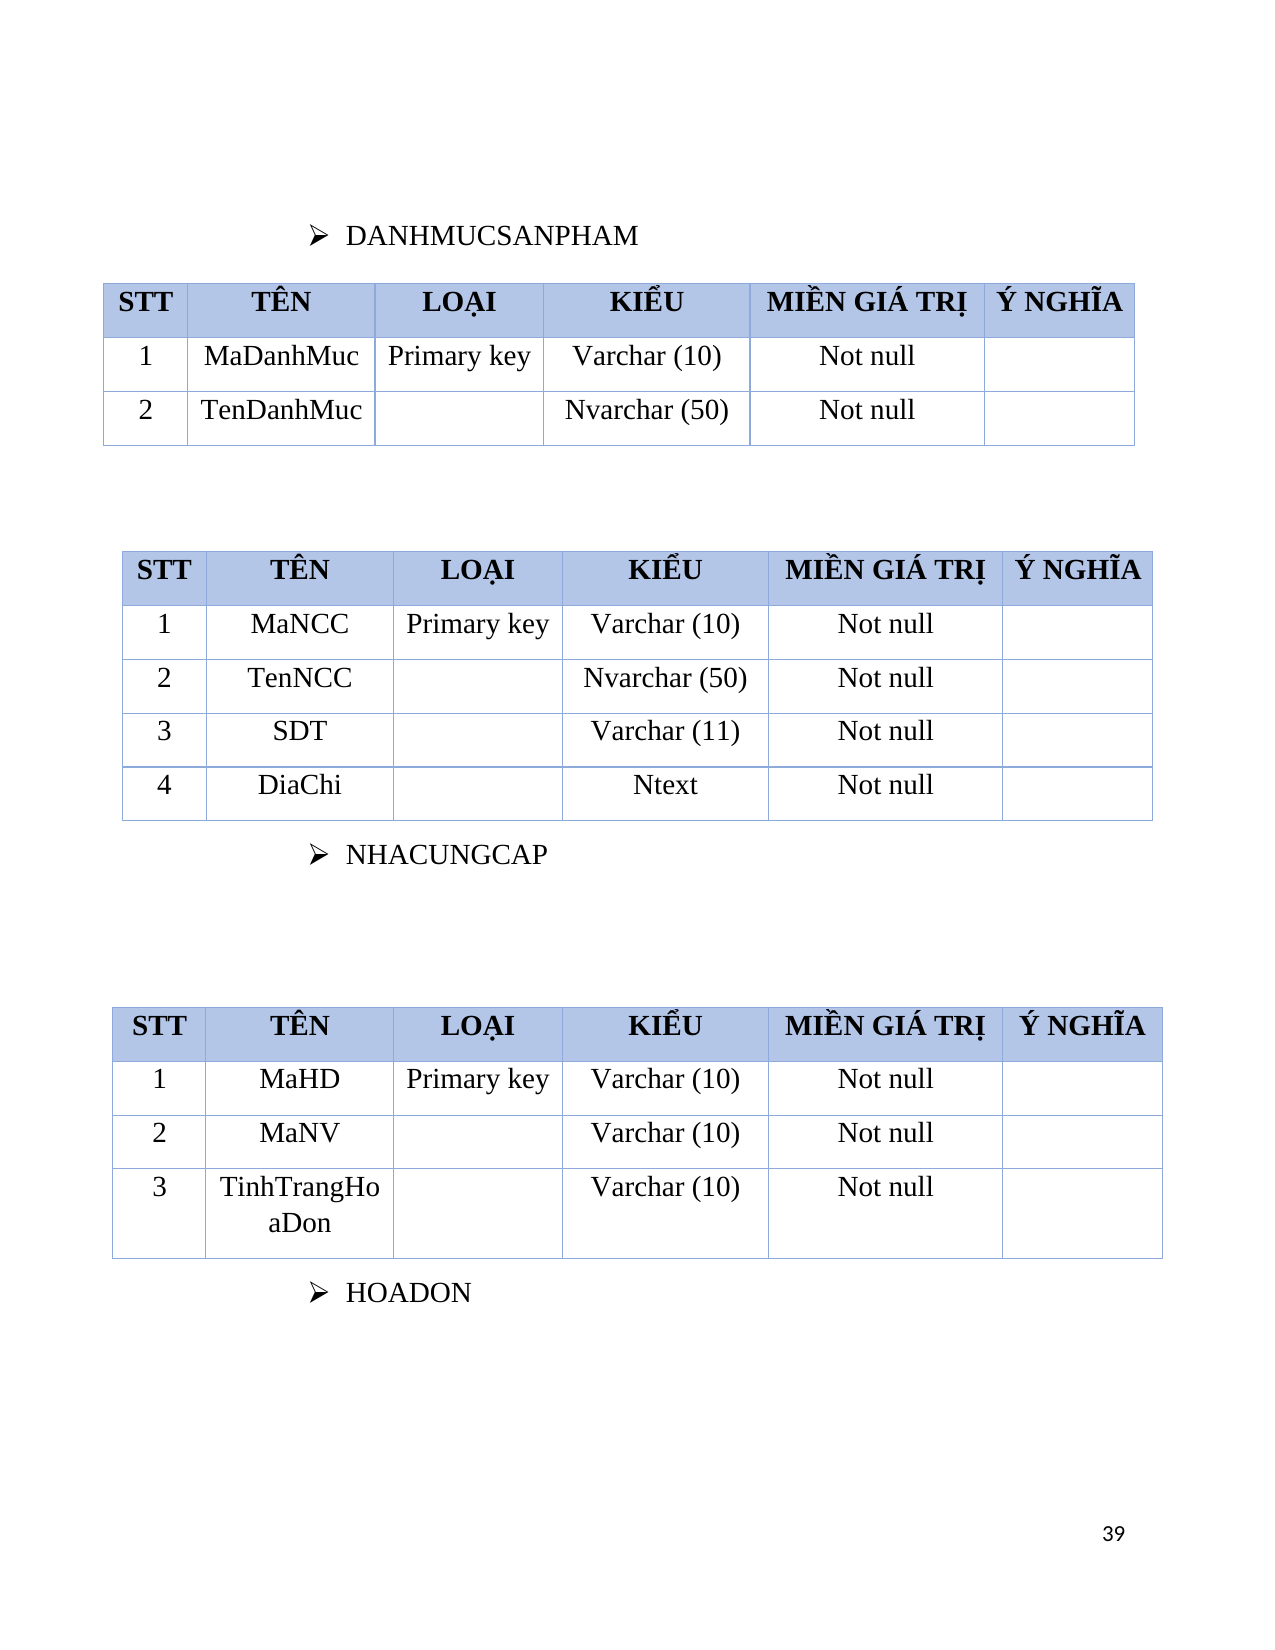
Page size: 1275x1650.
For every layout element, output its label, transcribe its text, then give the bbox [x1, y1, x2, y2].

table_cell 4 [123, 768, 206, 820]
table_header TÊN [207, 552, 393, 605]
table_header KIỂU [563, 552, 768, 605]
table_header MIỀN GIÁ TRỊ [769, 1008, 1002, 1061]
table_cell Varchar (11) [563, 714, 768, 766]
table_cell Nvarchar (50) [544, 392, 749, 445]
table_cell Varchar (10) [563, 606, 768, 659]
table_cell TinhTrangHoaDon [206, 1169, 393, 1258]
table_cell Varchar (10) [563, 1116, 768, 1168]
table_cell 1 [104, 338, 187, 391]
table_cell [376, 392, 543, 445]
table_header Ý NGHĨA [985, 284, 1134, 337]
table_cell Varchar (10) [563, 1062, 768, 1114]
table_cell Primary key [376, 338, 543, 391]
table_header LOẠI [394, 552, 562, 605]
table_cell 2 [104, 392, 187, 445]
table_cell DiaChi [207, 768, 393, 820]
table_cell Not null [769, 1169, 1002, 1258]
table_cell MaHD [206, 1062, 393, 1114]
table_cell [1003, 768, 1152, 820]
table_cell Nvarchar (50) [563, 660, 768, 712]
table_cell [394, 714, 562, 766]
table_cell Not null [769, 1116, 1002, 1168]
list HOADON [308, 1259, 1125, 1319]
table_cell Varchar (10) [544, 338, 749, 391]
table_cell [985, 392, 1134, 445]
table_cell Not null [769, 1062, 1002, 1114]
table_header MIỀN GIÁ TRỊ [769, 552, 1002, 605]
table_cell Primary key [394, 606, 562, 659]
table_header STT [123, 552, 206, 605]
table_cell MaNV [206, 1116, 393, 1168]
table_cell [1003, 714, 1152, 766]
table_cell [394, 1116, 562, 1168]
table_header LOẠI [394, 1008, 562, 1061]
table_cell [394, 1169, 562, 1258]
table_cell [1003, 660, 1152, 712]
table_cell [1003, 1169, 1162, 1258]
table_cell [985, 338, 1134, 391]
table_cell 3 [113, 1169, 205, 1258]
table_header KIỂU [563, 1008, 768, 1061]
table_cell 2 [113, 1116, 205, 1168]
table_cell MaNCC [207, 606, 393, 659]
table_cell [1003, 1116, 1162, 1168]
table_cell MaDanhMuc [188, 338, 374, 391]
table_cell Primary key [394, 1062, 562, 1114]
table_cell TenNCC [207, 660, 393, 712]
table_cell TenDanhMuc [188, 392, 374, 445]
table_cell Not null [769, 714, 1002, 766]
table_cell 3 [123, 714, 206, 766]
table_cell Not null [751, 392, 984, 445]
table_header TÊN [188, 284, 374, 337]
table_cell 1 [123, 606, 206, 659]
table_cell SDT [207, 714, 393, 766]
table_cell Varchar (10) [563, 1169, 768, 1258]
table_header Ý NGHĨA [1003, 1008, 1162, 1061]
table_header TÊN [206, 1008, 393, 1061]
table_cell Not null [769, 768, 1002, 820]
table_cell [1003, 1062, 1162, 1114]
table_cell [394, 660, 562, 712]
table_header Ý NGHĨA [1003, 552, 1152, 605]
list DANHMUCSANPHAM [308, 202, 1125, 262]
table_header STT [104, 284, 187, 337]
table_header MIỀN GIÁ TRỊ [751, 284, 984, 337]
table_cell Not null [769, 606, 1002, 659]
table_cell Not null [751, 338, 984, 391]
table_header STT [113, 1008, 205, 1061]
table_cell 1 [113, 1062, 205, 1114]
table_header LOẠI [376, 284, 543, 337]
table_cell 2 [123, 660, 206, 712]
table_cell Not null [769, 660, 1002, 712]
table_cell [394, 768, 562, 820]
list NHACUNGCAP [308, 821, 1125, 881]
table_cell Ntext [563, 768, 768, 820]
table_header KIỂU [544, 284, 749, 337]
table_cell [1003, 606, 1152, 659]
